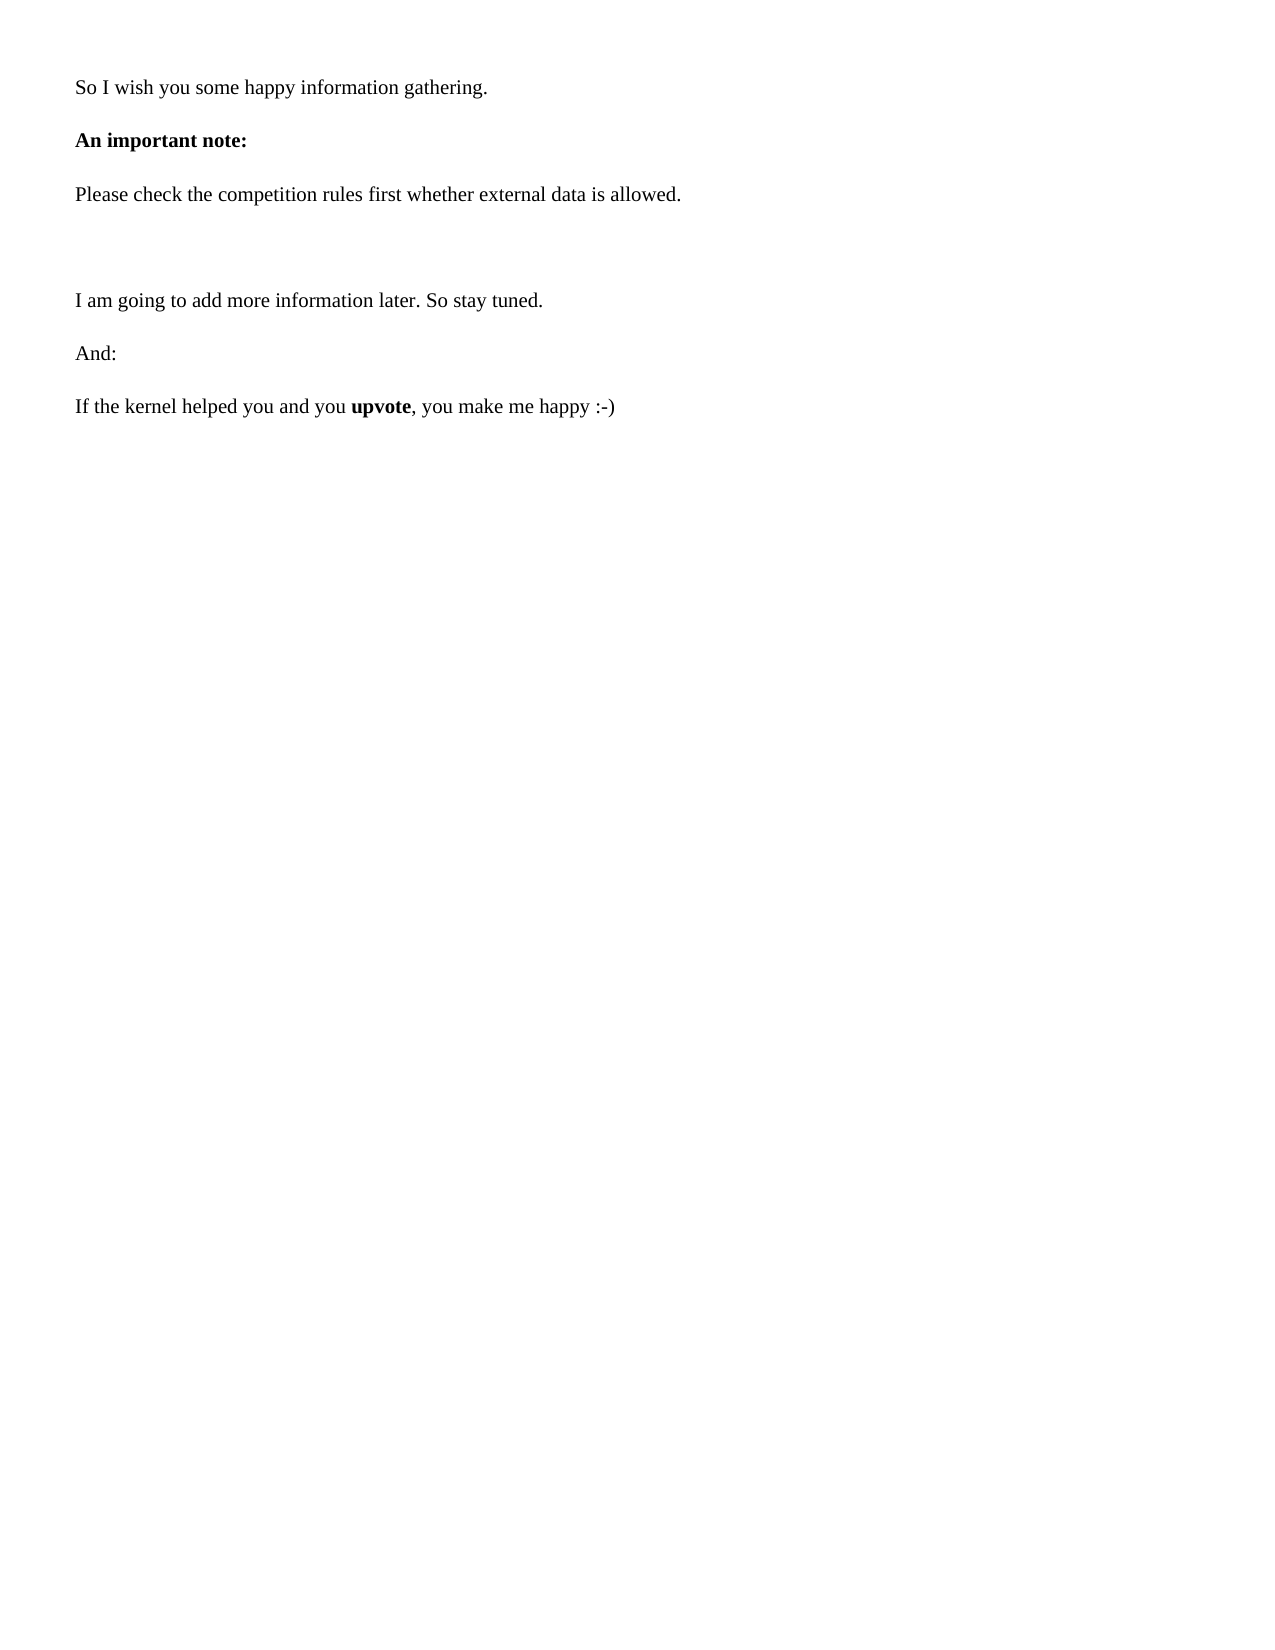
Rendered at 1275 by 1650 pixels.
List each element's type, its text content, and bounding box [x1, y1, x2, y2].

text An important note: [75, 128, 1200, 152]
text If the kernel helped you and you upvote, you make me happy :-) [75, 394, 1200, 418]
text And: [75, 341, 1200, 365]
text So I wish you some happy information gathering. [75, 75, 1200, 99]
text Please check the competition rules first whether external data is allowed. [75, 181, 1200, 206]
text I am going to add more information later. So stay tuned. [75, 288, 1200, 312]
